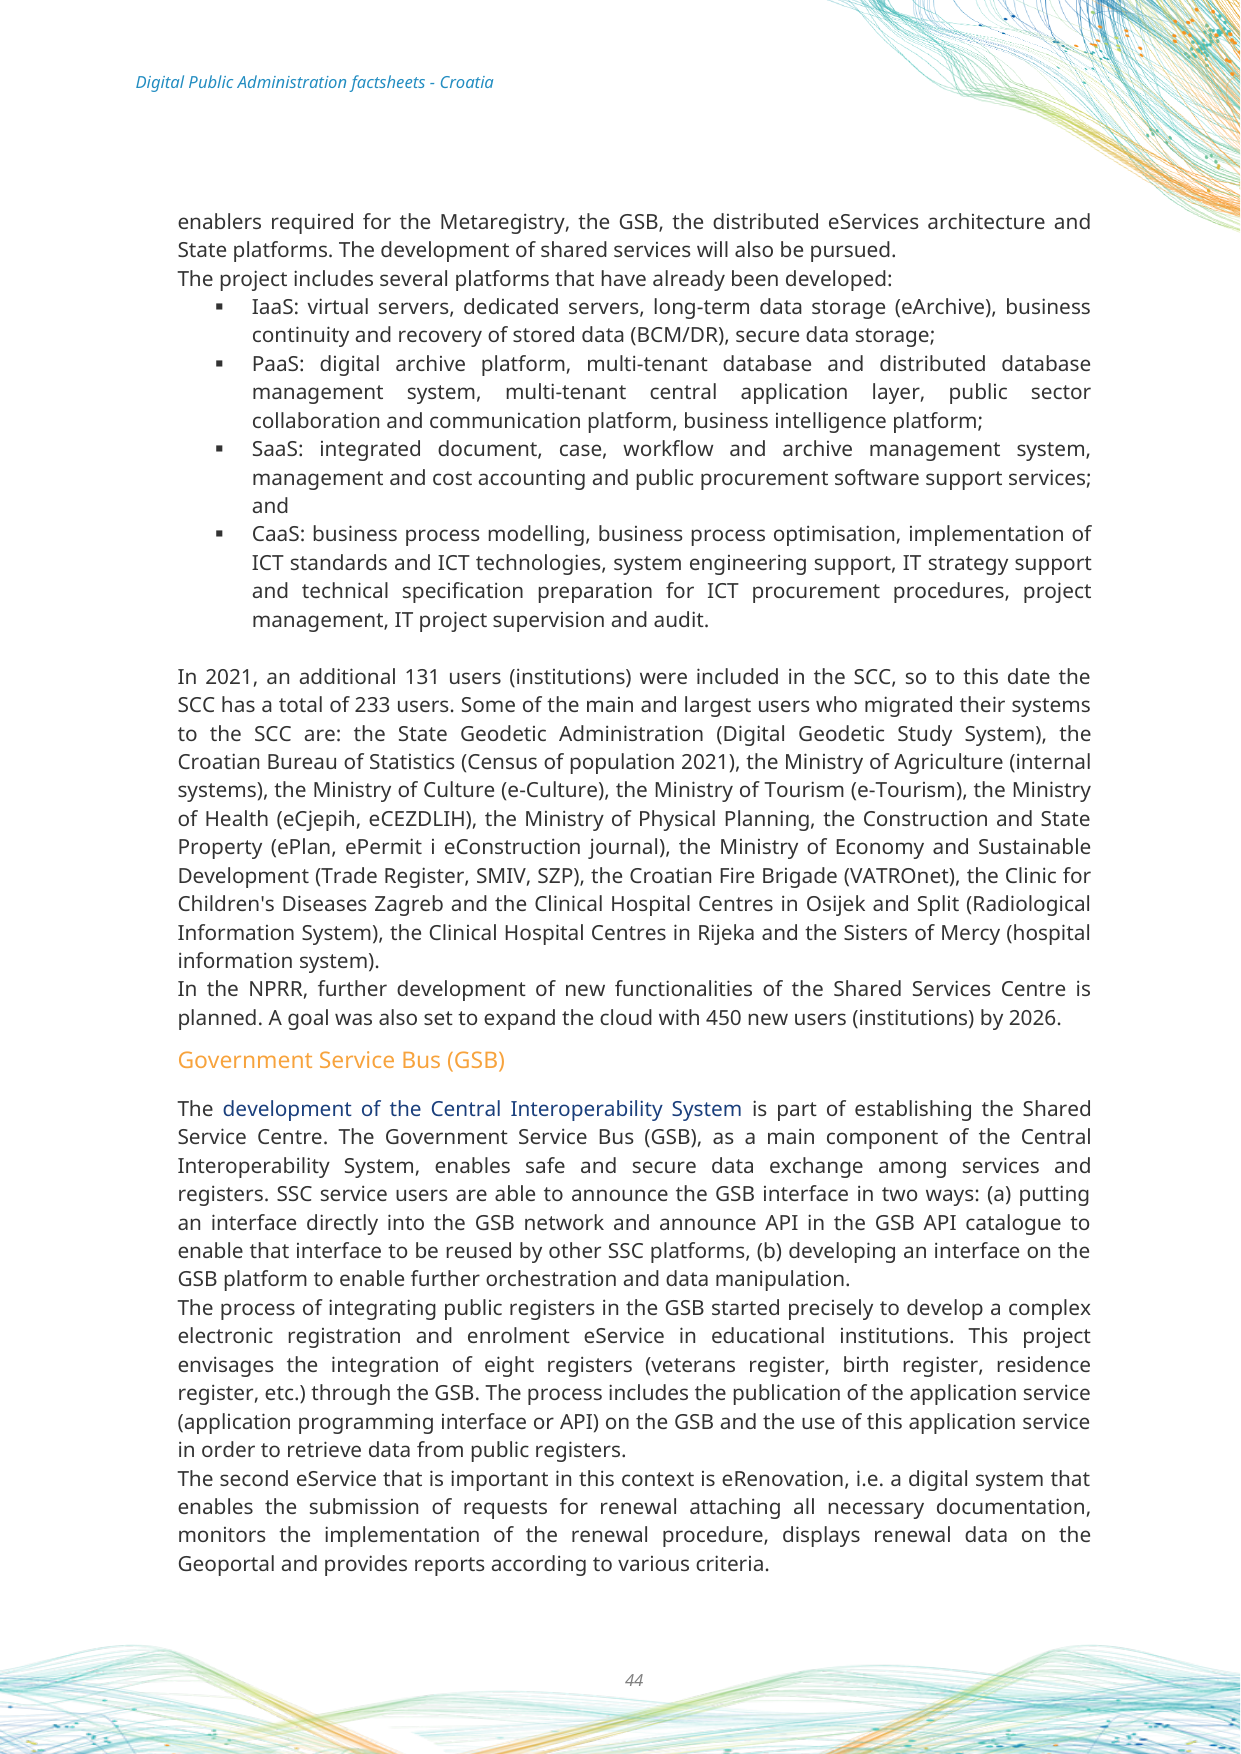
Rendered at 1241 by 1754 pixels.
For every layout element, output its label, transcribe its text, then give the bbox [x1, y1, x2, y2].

text The process of integrating public registers in the GSB started precisely to develop a complex electronic registration and enrolment eService in educational institutions. This project envisages the integration of eight registers (veterans register, birth register, residence register, etc.) through the GSB. The process includes the publication of the application service (application programming interface or API) on the GSB and the use of this application service in order to retrieve data from public registers. [177, 1293, 1092, 1464]
text In the NPRR, further development of new functionalities of the Shared Services Centre is planned. A goal was also set to expand the cloud with 450 new users (institutions) by 2026. [177, 974, 1092, 1031]
subtitle Government Service Bus (GSB) [177, 1044, 1092, 1075]
text The second eService that is important in this context is eRenovation, i.e. a digital system that enables the submission of requests for renewal attaching all necessary documentation, monitors the implementation of the renewal procedure, displays renewal data on the Geoportal and provides reports according to various criteria. [177, 1464, 1092, 1577]
text IaaS: virtual servers, dedicated servers, long-term data storage (eArchive), business continuity and recovery of stored data (BCM/DR), secure data storage; [214, 292, 1092, 349]
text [177, 207, 1092, 264]
text SaaS: integrated document, case, workflow and archive management system, management and cost accounting and public procurement software support services; and [214, 434, 1092, 519]
text The development of the Central Interoperability System is part of establishing the Shared Service Centre. The Government Service Bus (GSB), as a main component of the Central Interoperability System, enables safe and secure data exchange among services and registers. SSC service users are able to announce the GSB interface in two ways: (a) putting an interface directly into the GSB network and announce API in the GSB API catalogue to enable that interface to be reused by other SSC platforms, (b) developing an interface on the GSB platform to enable further orchestration and data manipulation. [177, 1094, 1092, 1293]
picture [0, 1621, 1241, 1754]
text The project includes several platforms that have already been developed: [177, 264, 1092, 292]
text In 2021, an additional 131 users (institutions) were included in the SCC, so to this date the SCC has a total of 233 users. Some of the main and largest users who migrated their systems to the SCC are: the State Geodetic Administration (Digital Geodetic Study System), the Croatian Bureau of Statistics (Census of population 2021), the Ministry of Agriculture (internal systems), the Ministry of Culture (e-Culture), the Ministry of Tourism (e-Tourism), the Ministry of Health (eCjepih, eCEZDLIH), the Ministry of Physical Planning, the Construction and State Property (ePlan, ePermit i eConstruction journal), the Ministry of Economy and Sustainable Development (Trade Register, SMIV, SZP), the Croatian Fire Brigade (VATROnet), the Clinic for Children's Diseases Zagreb and the Clinical Hospital Centres in Osijek and Split (Radiological Information System), the Clinical Hospital Centres in Rijeka and the Sisters of Mercy (hospital information system). [177, 662, 1092, 974]
text PaaS: digital archive platform, multi-tenant database and distributed database management system, multi-tenant central application layer, public sector collaboration and communication platform, business intelligence platform; [214, 349, 1092, 434]
text CaaS: business process modelling, business process optimisation, implementation of ICT standards and ICT technologies, system engineering support, IT strategy support and technical specification preparation for ICT procurement procedures, project management, IT project supervision and audit. [214, 519, 1092, 633]
picture [814, 0, 1241, 250]
